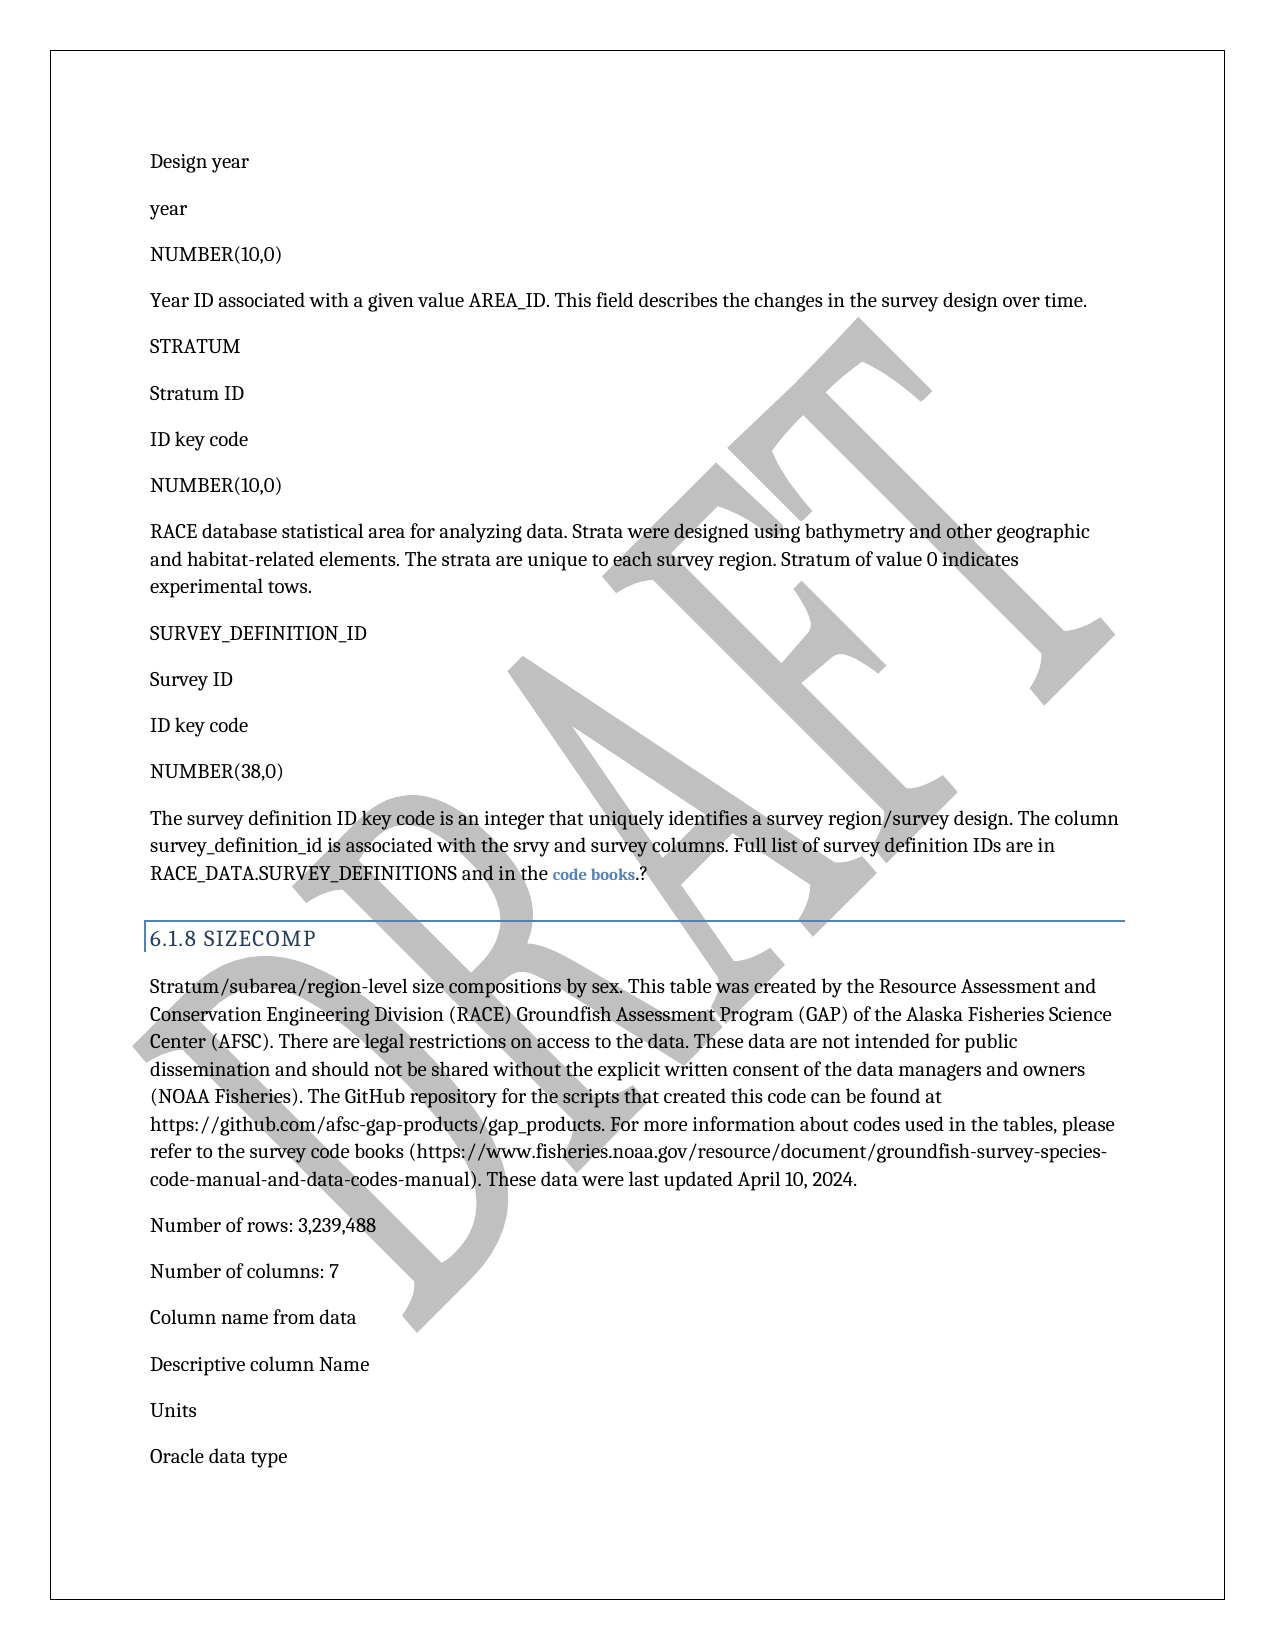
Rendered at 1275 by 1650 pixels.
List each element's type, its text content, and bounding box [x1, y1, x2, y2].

text Stratum ID [150, 381, 1125, 405]
text SURVEY_DEFINITION_ID [150, 621, 1125, 645]
text Number of rows: 3,239,488 [150, 1213, 1125, 1237]
text NUMBER(10,0) [150, 474, 1125, 498]
text NUMBER(38,0) [150, 760, 1125, 784]
text Units [150, 1398, 1125, 1422]
subtitle 6.1.8 SIZECOMP [146, 922, 1125, 952]
text STRATUM [150, 335, 1125, 359]
text Oracle data type [150, 1445, 1125, 1469]
text Survey ID [150, 667, 1125, 691]
text Descriptive column Name [150, 1352, 1125, 1376]
text Year ID associated with a given value AREA_ID. This field describes the changes in the survey design over time. [150, 289, 1125, 313]
text Design year [150, 150, 1125, 174]
text ID key code [150, 427, 1125, 451]
text Number of columns: 7 [150, 1260, 1125, 1284]
text RACE database statistical area for analyzing data. Strata were designed using bathymetry and other geographic and habitat-related elements. The strata are unique to each survey region. Stratum of value 0 indicates experimental tows. [150, 520, 1125, 599]
text NUMBER(10,0) [150, 242, 1125, 266]
text Stratum/subarea/region-level size compositions by sex. This table was created by the Resource Assessment and Conservation Engineering Division (RACE) Groundfish Assessment Program (GAP) of the Alaska Fisheries Science Center (AFSC). There are legal restrictions on access to the data. These data are not intended for public dissemination and should not be shared without the explicit written consent of the data managers and owners (NOAA Fisheries). The GitHub repository for the scripts that created this code can be found at https://github.com/afsc-gap-products/gap_products. For more information about codes used in the tables, please refer to the survey code books (https://www.fisheries.noaa.gov/resource/document/groundfish-survey-species-code-manual-and-data-codes-manual). These data were last updated April 10, 2024. [150, 975, 1125, 1191]
text year [150, 196, 1125, 220]
text Column name from data [150, 1306, 1125, 1330]
text The survey definition ID key code is an integer that uniquely identifies a survey region/survey design. The column survey_definition_id is associated with the srvy and survey columns. Full list of survey definition IDs are in RACE_DATA.SURVEY_DEFINITIONS and in the code books.? [150, 806, 1125, 885]
text ID key code [150, 714, 1125, 738]
